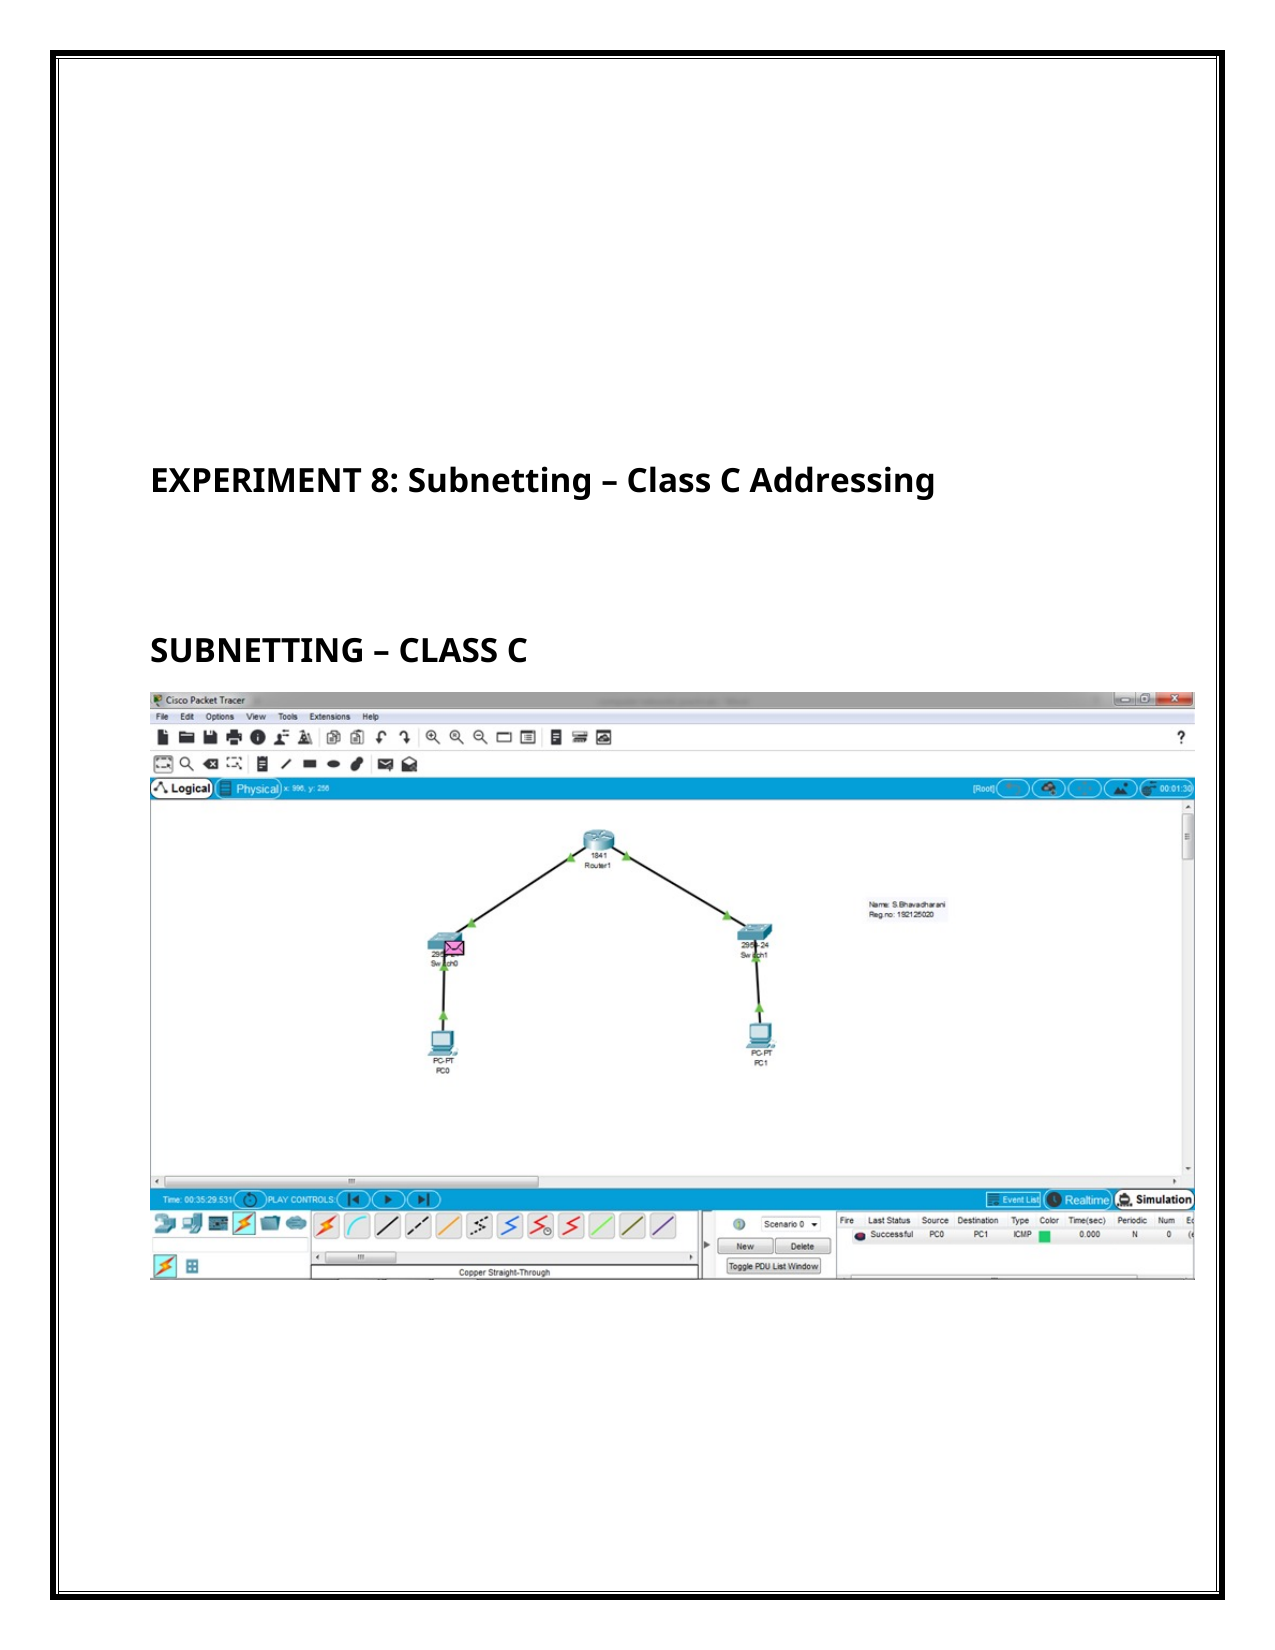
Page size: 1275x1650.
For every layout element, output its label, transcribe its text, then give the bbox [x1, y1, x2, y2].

picture [1184, 782, 1193, 795]
picture [1100, 783, 1106, 792]
text EXPERIMENT 8: Subnetting – Class C Addressing [150, 457, 1125, 503]
picture [150, 692, 1195, 1280]
picture [1160, 785, 1181, 791]
picture [164, 1197, 181, 1202]
picture [291, 1195, 339, 1203]
picture [185, 1196, 235, 1203]
picture [384, 1197, 391, 1203]
text SUBNETTING – CLASS C [150, 627, 1125, 672]
picture [403, 1193, 411, 1204]
